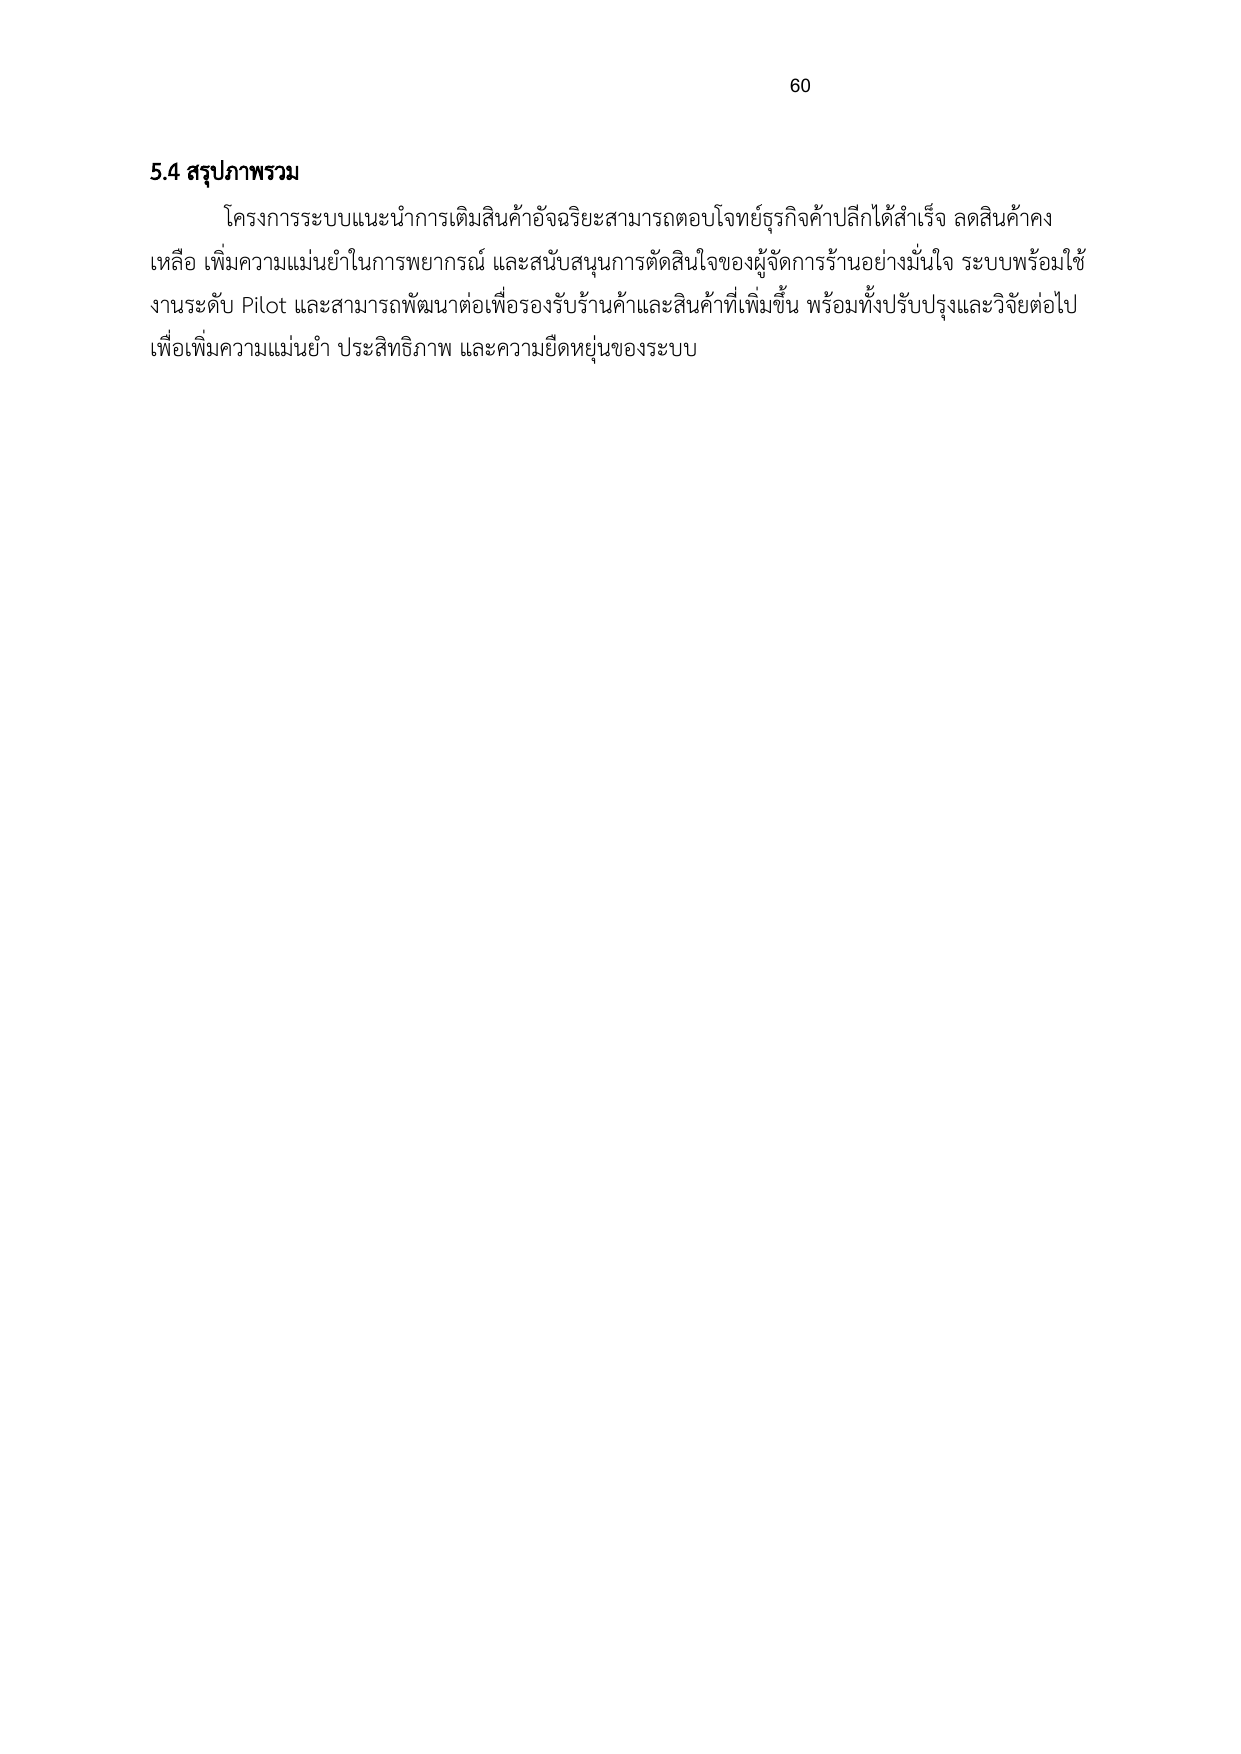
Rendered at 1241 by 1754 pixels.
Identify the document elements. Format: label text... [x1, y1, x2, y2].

list โครงการระบบแนะนำการเติมสินค้าอัจฉริยะสามารถตอบโจทย์ธุรกิจค้าปลีกได้สำเร็จ ลดสินค้าคงเหลือ เพิ่มความแม่นยำในการพยากรณ์ และสนับสนุนการตัดสินใจของผู้จัดการร้านอย่างมั่นใจ ระบบพร้อมใช้งานระดับ Pilot และสามารถพัฒนาต่อเพื่อรองรับร้านค้าและสินค้าที่เพิ่มขึ้น พร้อมทั้งปรับปรุงและวิจัยต่อไปเพื่อเพิ่มความแม่นยำ ประสิทธิภาพ และความยืดหยุ่นของระบบ [150, 197, 1090, 365]
subtitle สรุปภาพรวม [150, 150, 1090, 188]
